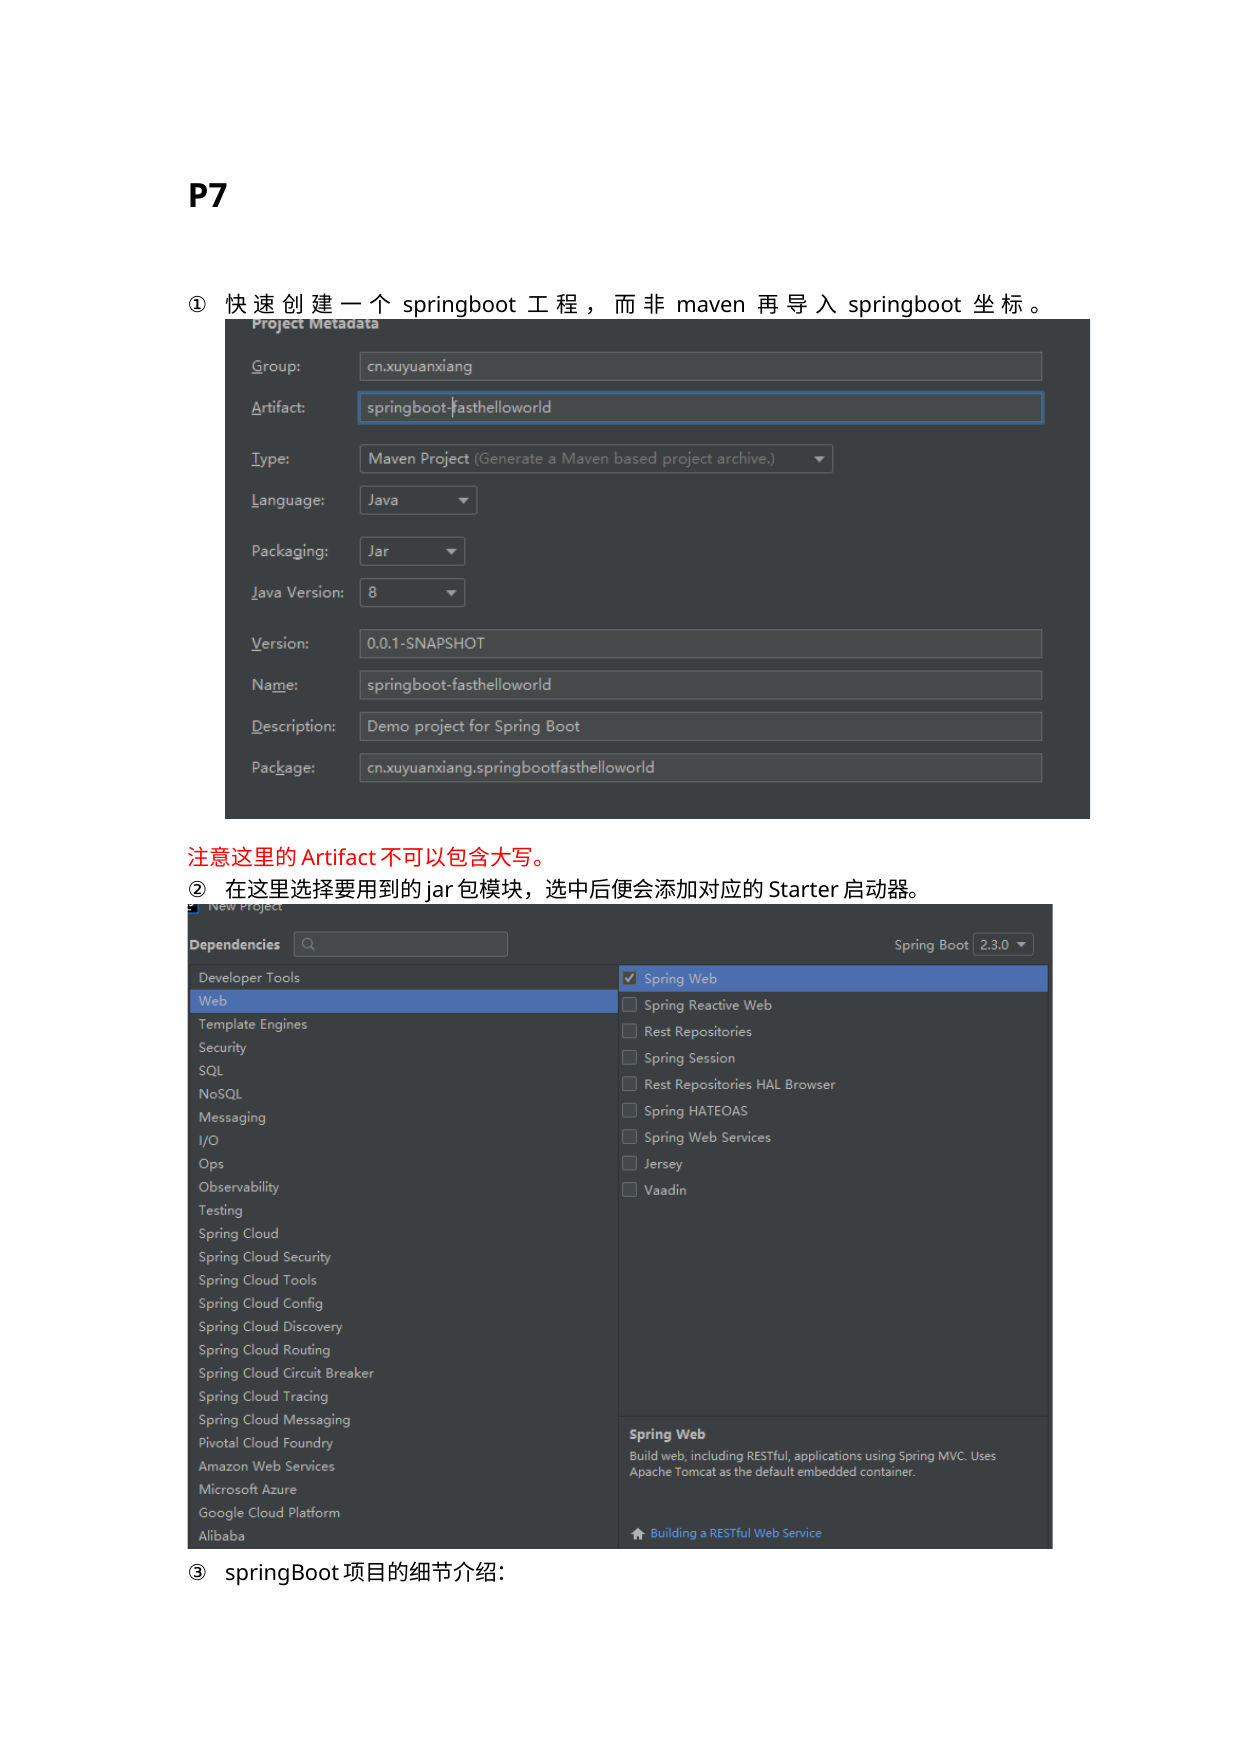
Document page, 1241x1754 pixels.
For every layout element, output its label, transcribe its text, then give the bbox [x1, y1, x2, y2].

subtitle P7 [187, 162, 1053, 227]
list springBoot项目的细节介绍： [187, 1555, 1053, 1587]
list 在这里选择要用到的jar包模块，选中后便会添加对应的Starter启动器。 [187, 872, 1053, 904]
text 注意这里的Artifact不可以包含大写。 [187, 840, 1053, 872]
picture [225, 319, 1091, 819]
picture [187, 904, 1053, 1549]
